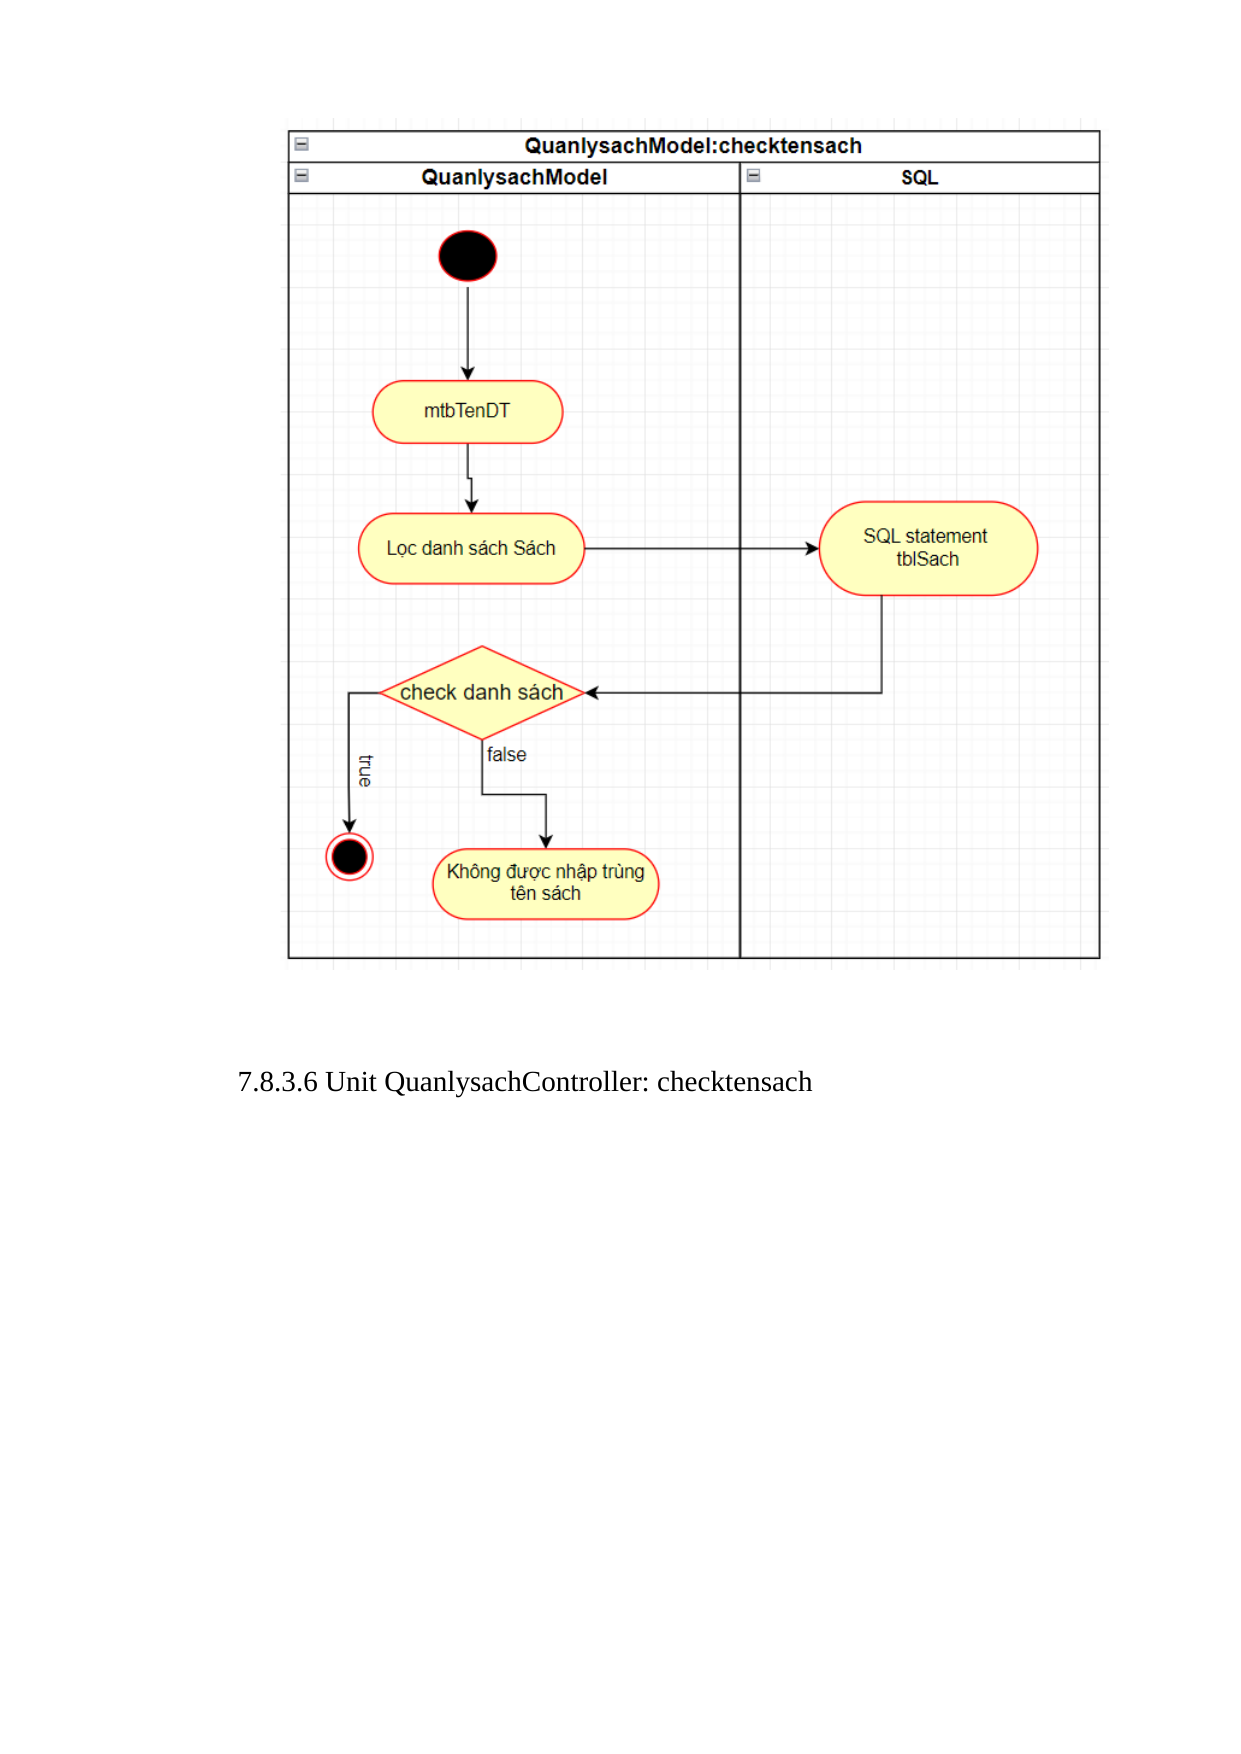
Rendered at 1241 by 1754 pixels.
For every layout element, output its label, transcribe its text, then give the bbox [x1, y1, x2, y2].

picture [280, 118, 1109, 970]
subtitle 7.8.3.6 Unit QuanlysachController: checktensach [237, 1064, 1122, 1098]
